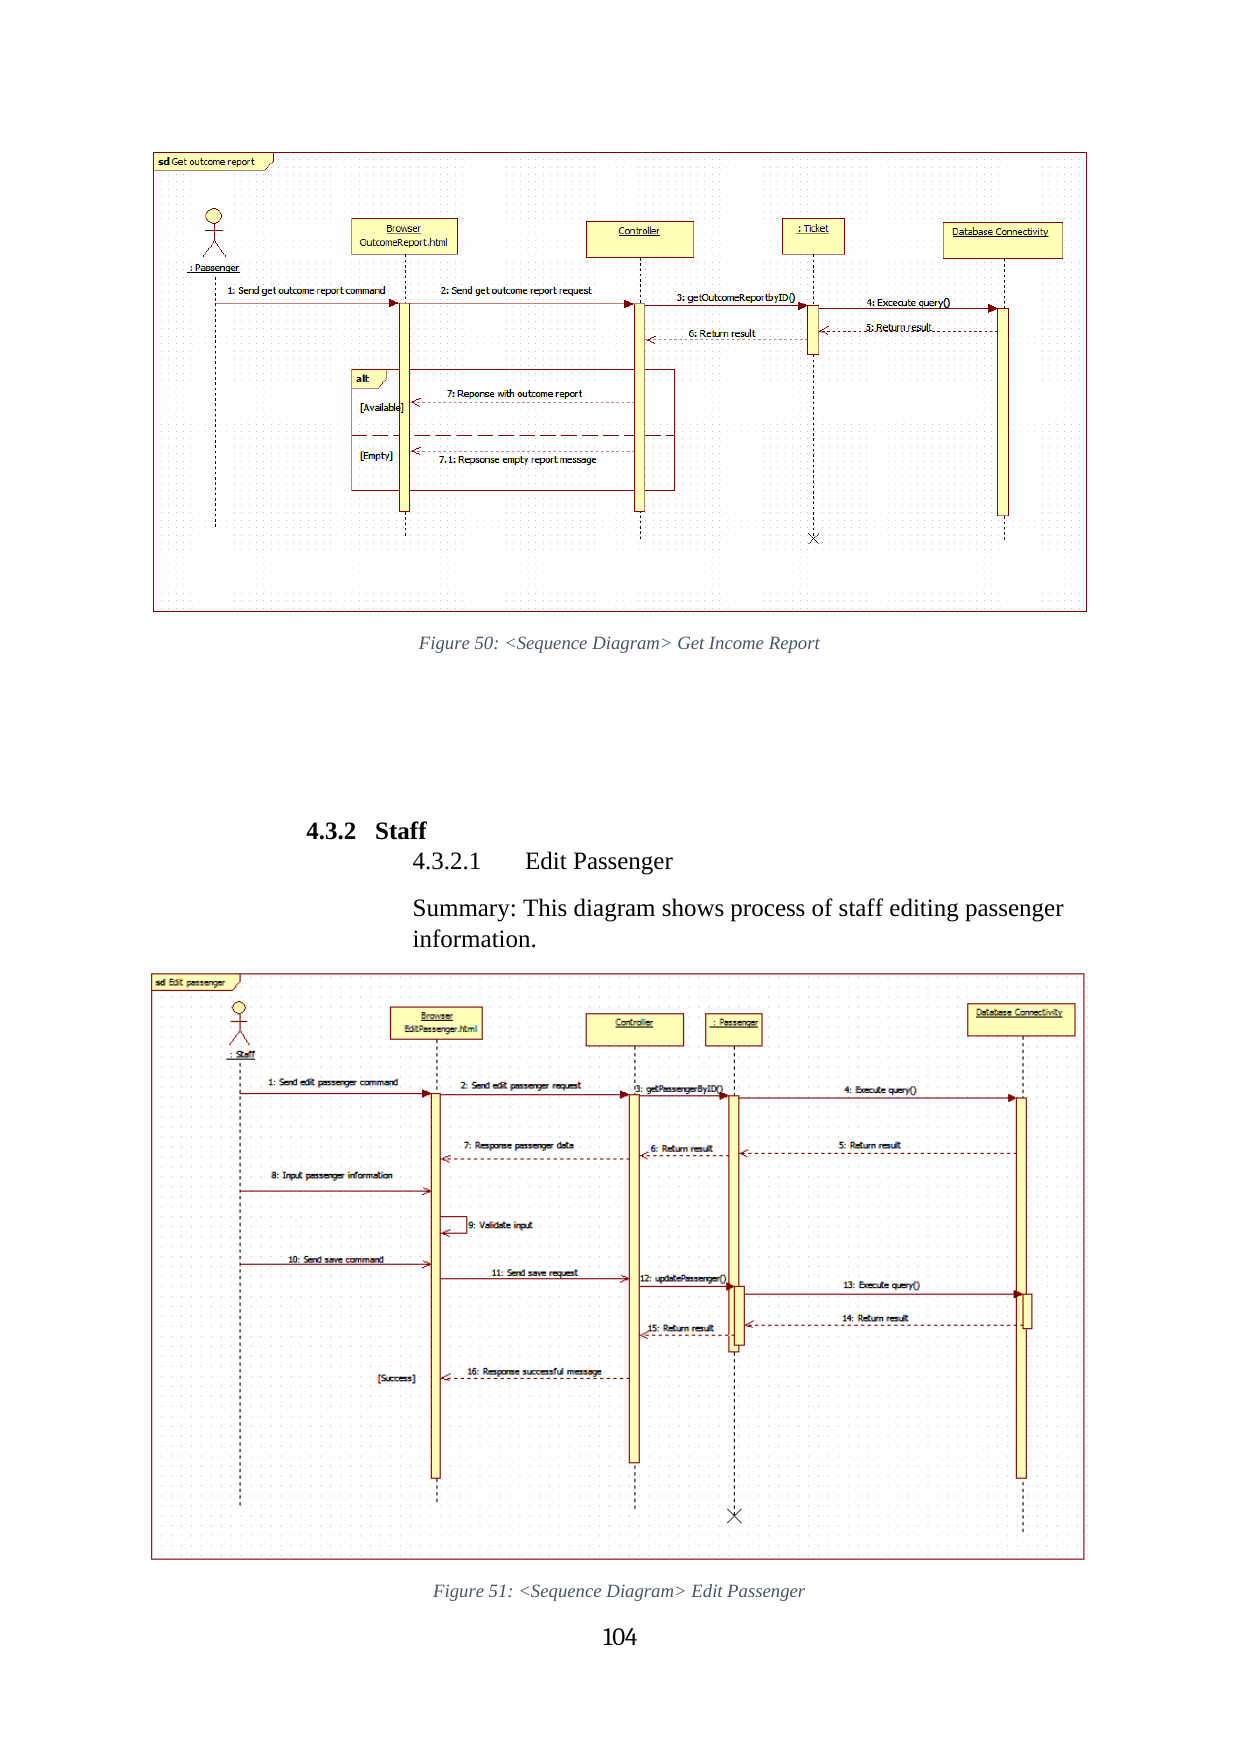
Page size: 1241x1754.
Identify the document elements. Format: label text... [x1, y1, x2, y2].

list Staff [356, 816, 1090, 845]
picture [150, 971, 1090, 1562]
text Figure 51: <Sequence Diagram> Edit Passenger [150, 1580, 1090, 1602]
list Edit Passenger [412, 846, 1090, 875]
text Figure 50: <Sequence Diagram> Get Income Report [150, 632, 1090, 654]
text Summary: This diagram shows process of staff editing passenger information. [412, 893, 1090, 953]
picture [150, 150, 1090, 614]
